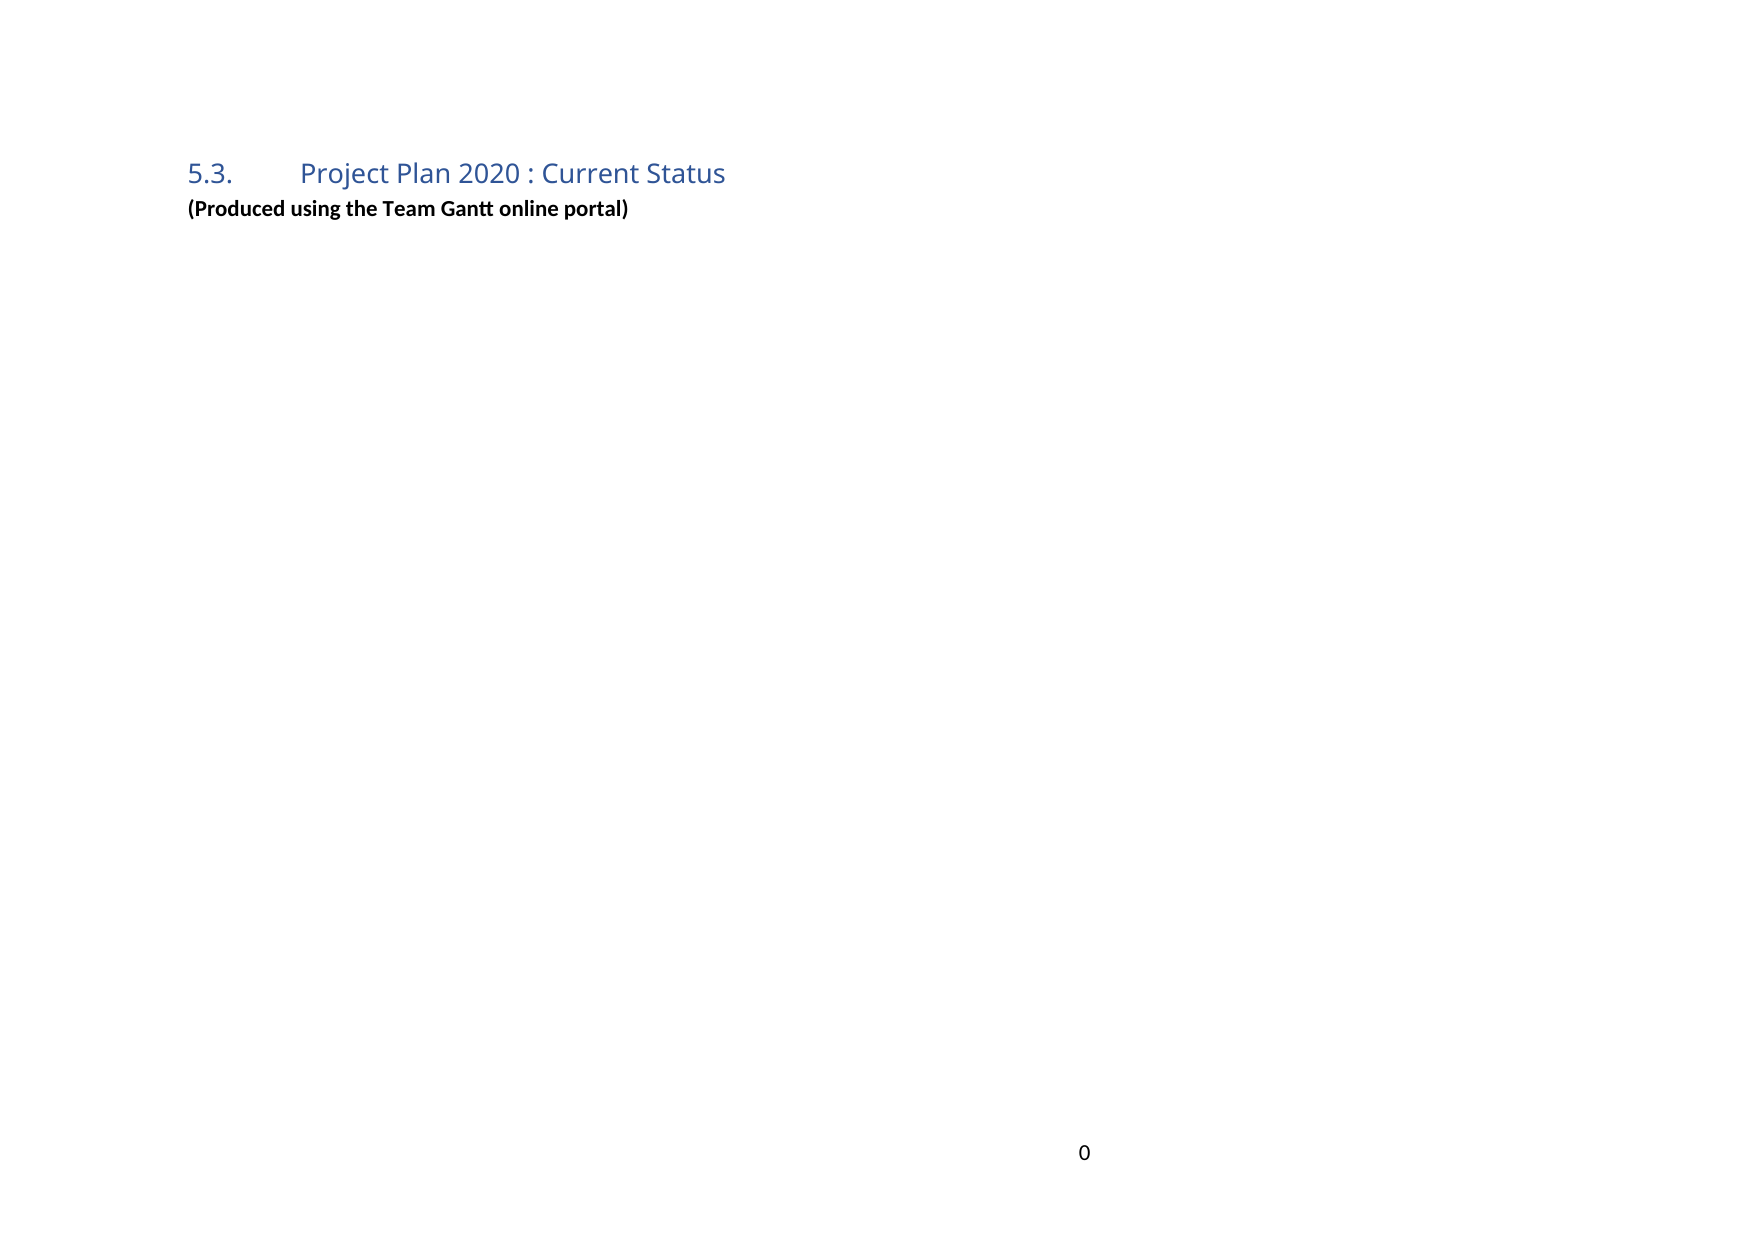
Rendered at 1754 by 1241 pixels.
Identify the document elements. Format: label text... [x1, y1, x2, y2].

subtitle Project Plan 2020 : Current Status [187, 154, 1604, 191]
text (Produced using the Team Gantt online portal) [187, 194, 1604, 222]
